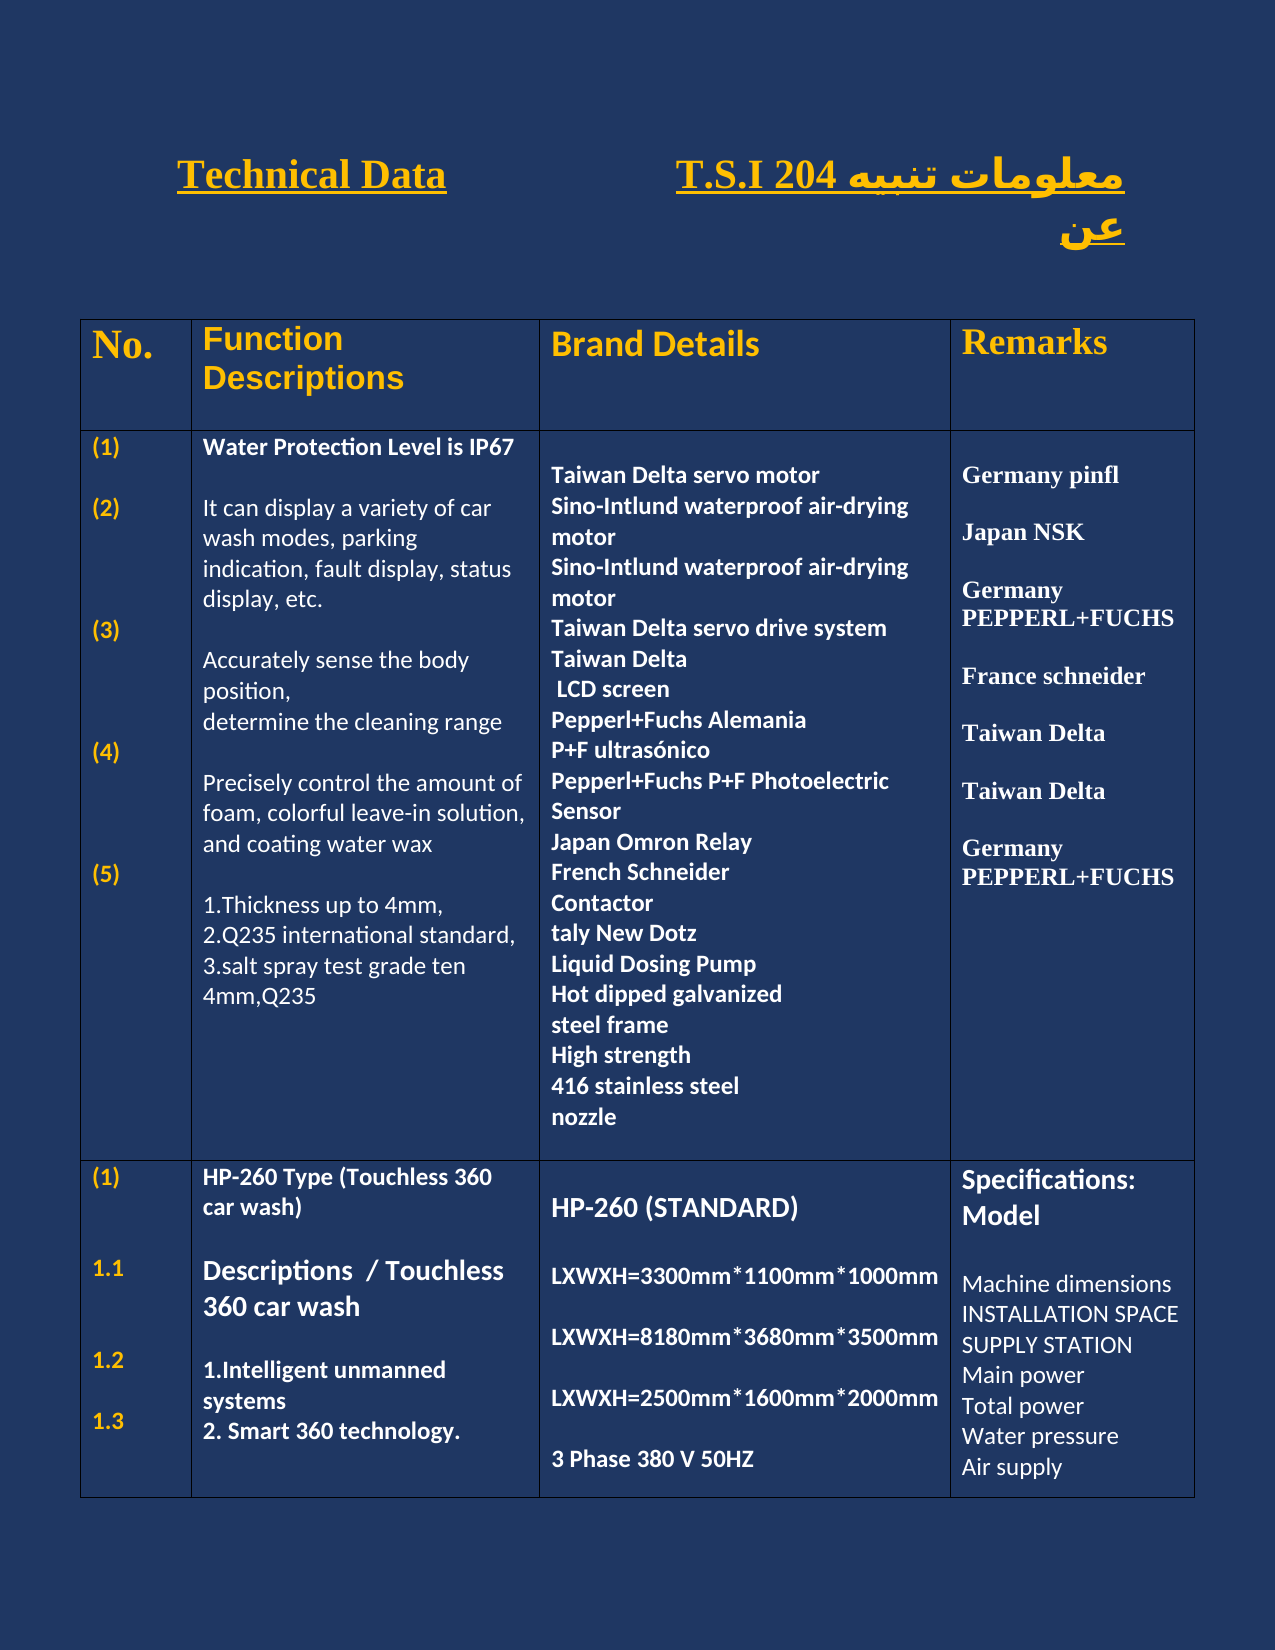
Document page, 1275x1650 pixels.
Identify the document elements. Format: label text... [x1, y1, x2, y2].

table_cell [951, 1161, 1194, 1497]
table_cell Germany pinfl Japan NSK Germany PEPPERL+FUCHS France schneider Taiwan Delta Taiwan Delta Germany PEPPERL+FUCHS [951, 431, 1194, 1160]
table_header No. [81, 320, 191, 430]
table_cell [192, 1161, 539, 1497]
table_cell Taiwan Delta servo motor Sino-Intlund waterproof air-drying motor Sino-Intlund waterproof air-drying motor Taiwan Delta servo drive system Taiwan Delta LCD screen Pepperl+Fuchs Alemania P+F ultrasónico Pepperl+Fuchs P+F Photoelectric Sensor Japan Omron Relay French Schneider Contactor taly New Dotz Liquid Dosing Pump Hot dipped galvanized steel frame High strength 416 stainless steel nozzle [540, 431, 950, 1160]
table_cell Water Protection Level is IP67 It can display a variety of car wash modes, parking indication, fault display, status display, etc. Accurately sense the body position, determine the cleaning range Precisely control the amount of foam, colorful leave-in solution, and coating water wax 1.Thickness up to 4mm, 2.Q235 international standard, 3.salt spray test grade ten 4mm,Q235 [192, 431, 539, 1160]
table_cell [81, 1161, 191, 1497]
table_header Remarks [951, 320, 1194, 430]
text Technical Data T.S.I 204 معلومات تنبيه عن [150, 150, 1125, 249]
table_header Brand Details [540, 320, 950, 430]
table_header Function Descriptions [192, 320, 539, 430]
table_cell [540, 1161, 950, 1497]
table_cell (1) (2) (3) (4) (5) [81, 431, 191, 1160]
